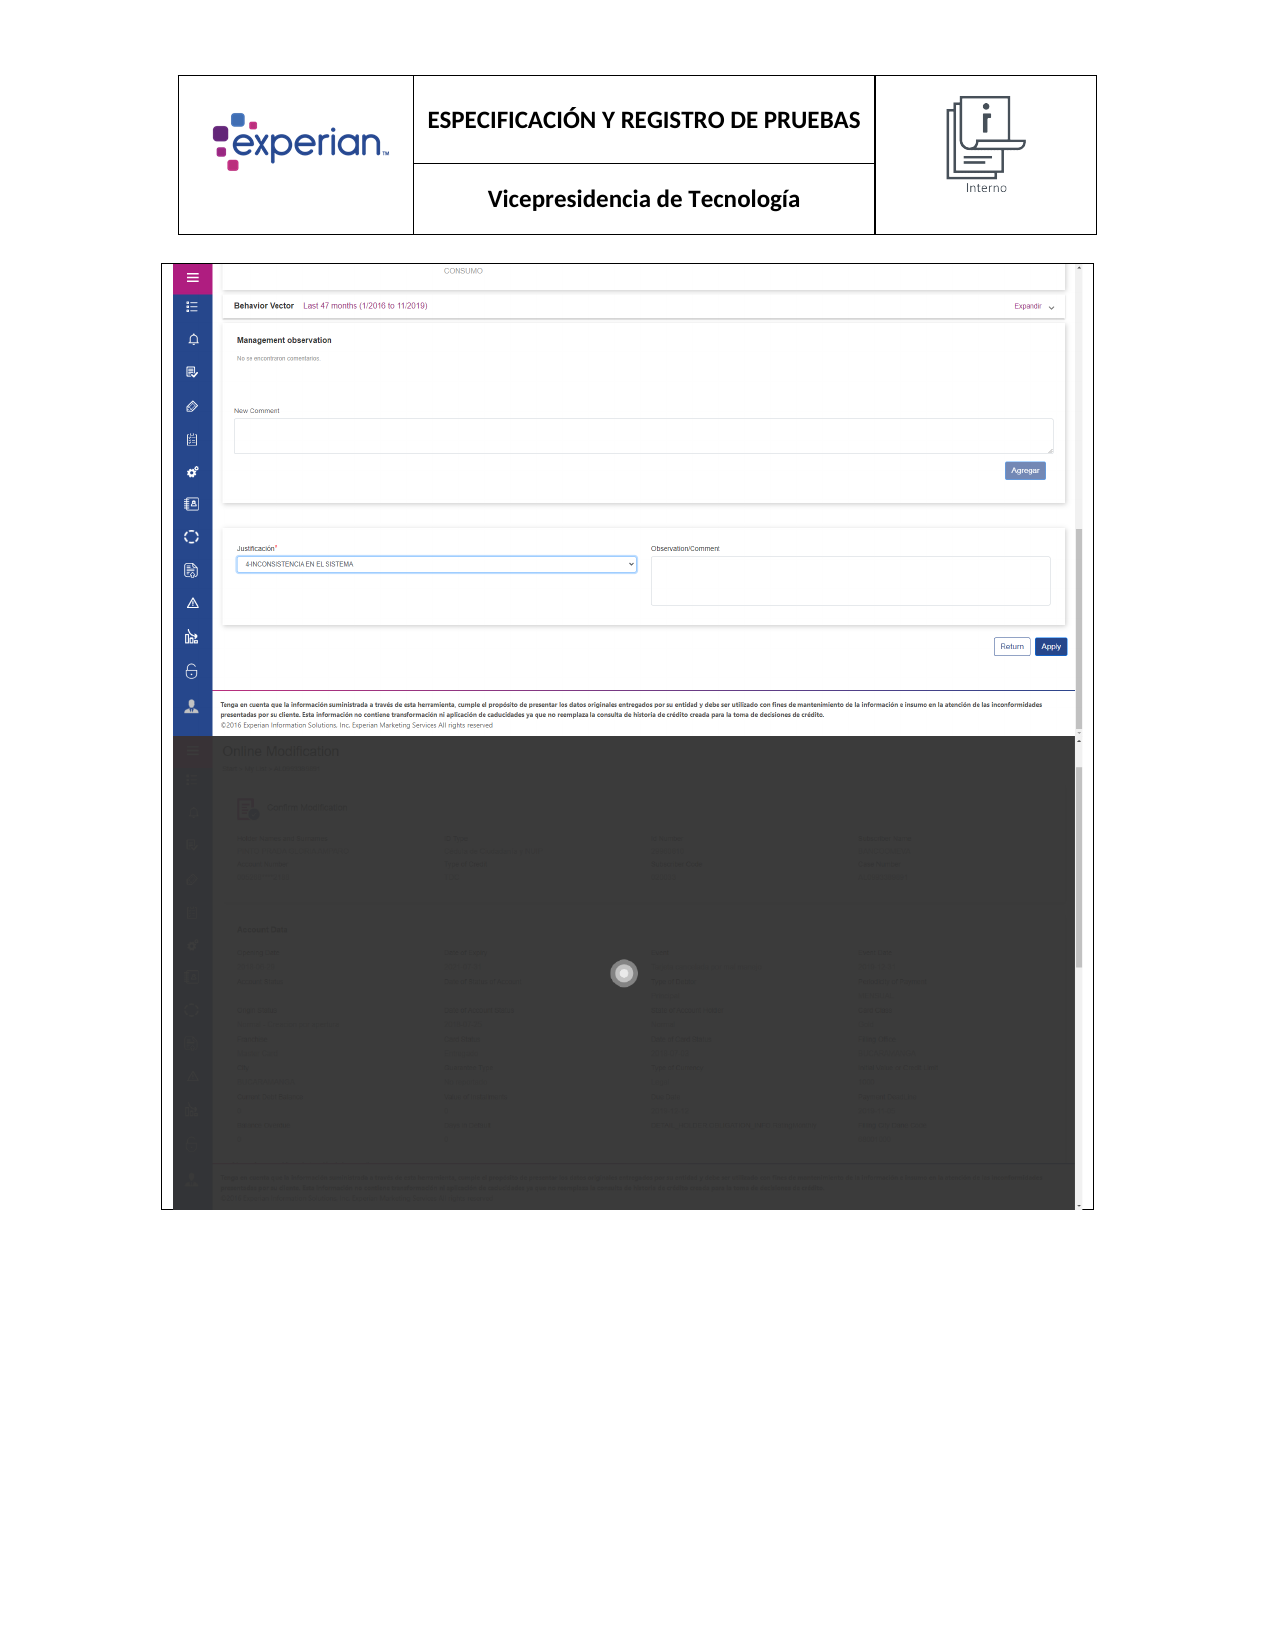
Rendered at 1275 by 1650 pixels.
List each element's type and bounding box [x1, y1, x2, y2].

table_cell [1083, 264, 1093, 1209]
picture [191, 91, 401, 192]
picture [173, 264, 1083, 1210]
picture [946, 91, 1026, 193]
table_cell [162, 264, 173, 1209]
